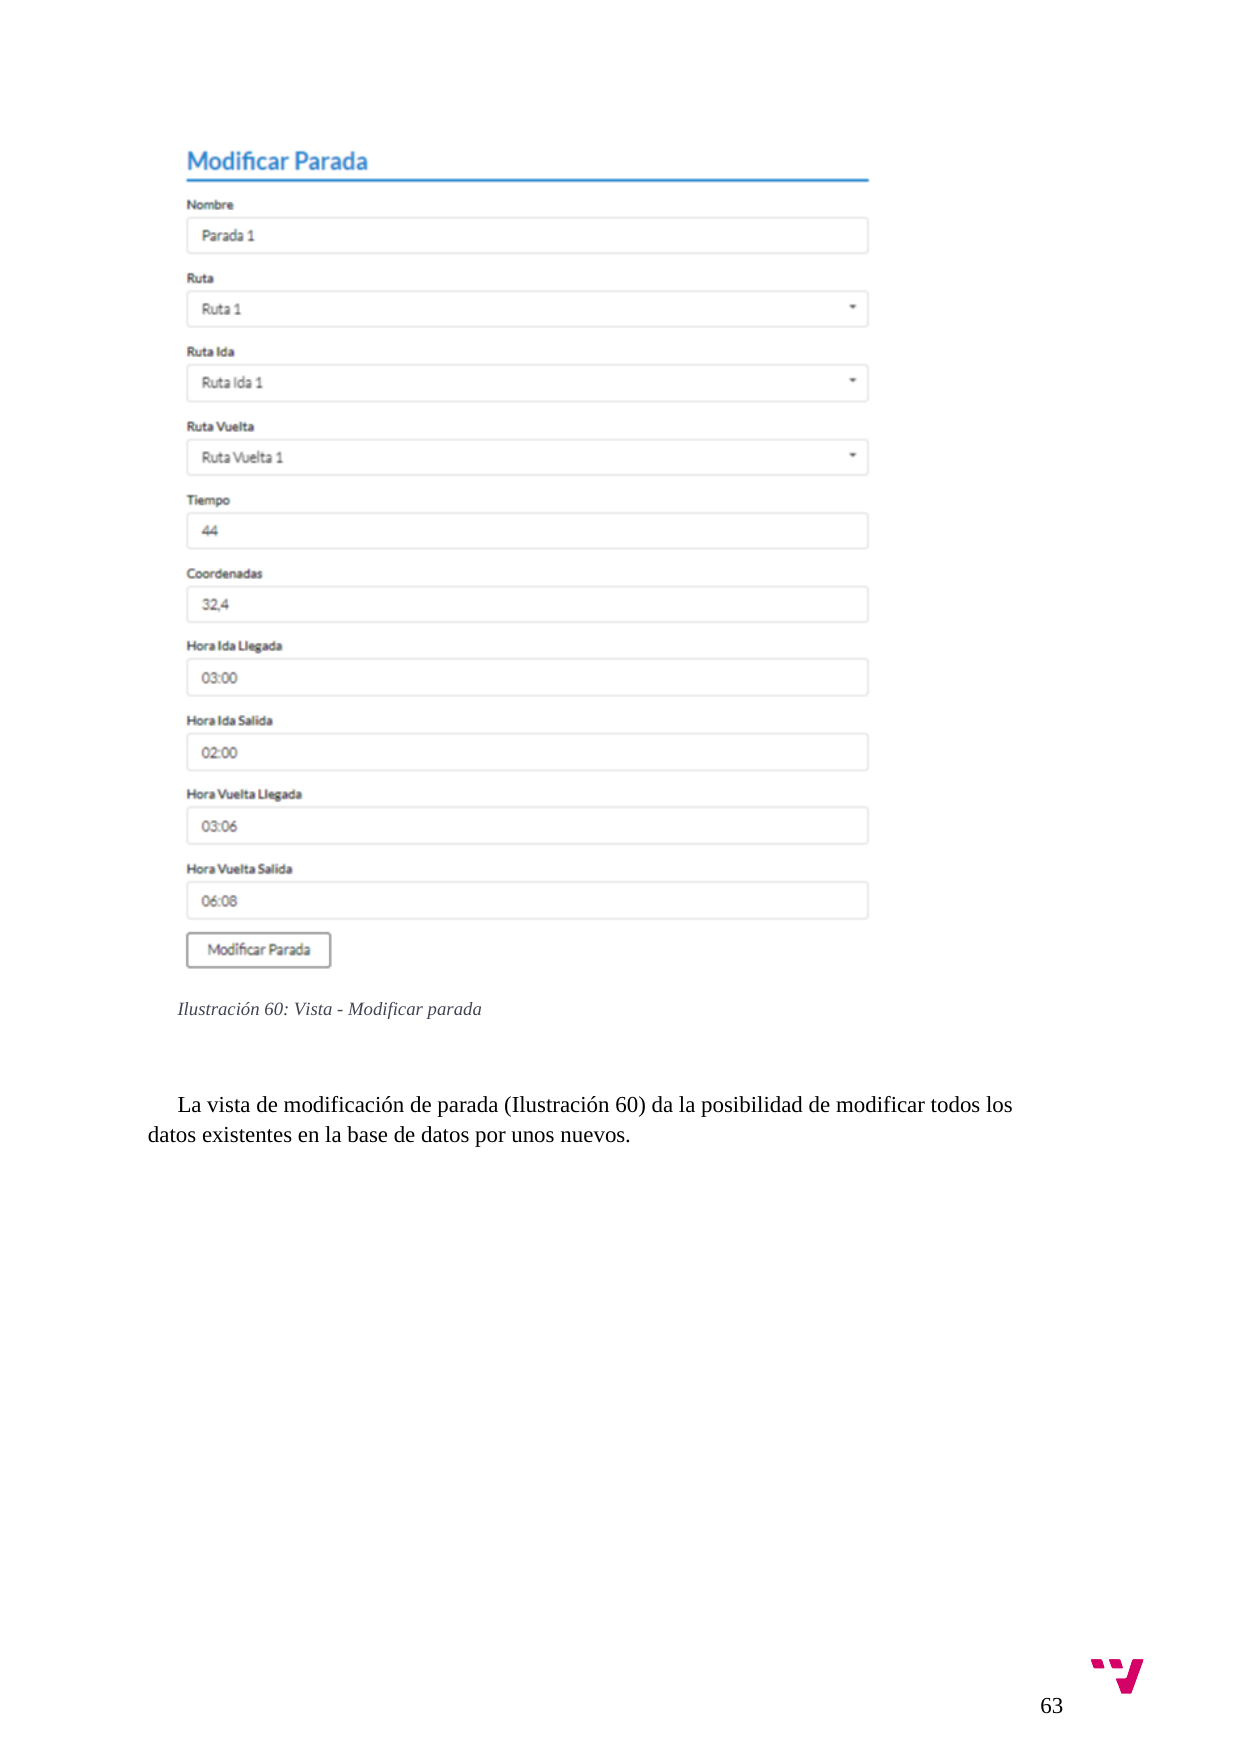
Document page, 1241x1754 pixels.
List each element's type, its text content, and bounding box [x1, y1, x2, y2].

text Ilustración 60: Vista - Modificar parada [148, 998, 1063, 1019]
picture [177, 147, 884, 974]
text La vista de modificación de parada (Ilustración 60) da la posibilidad de modificar todos los datos existentes en la base de datos por unos nuevos. [148, 1091, 1063, 1148]
picture [1090, 1659, 1144, 1694]
